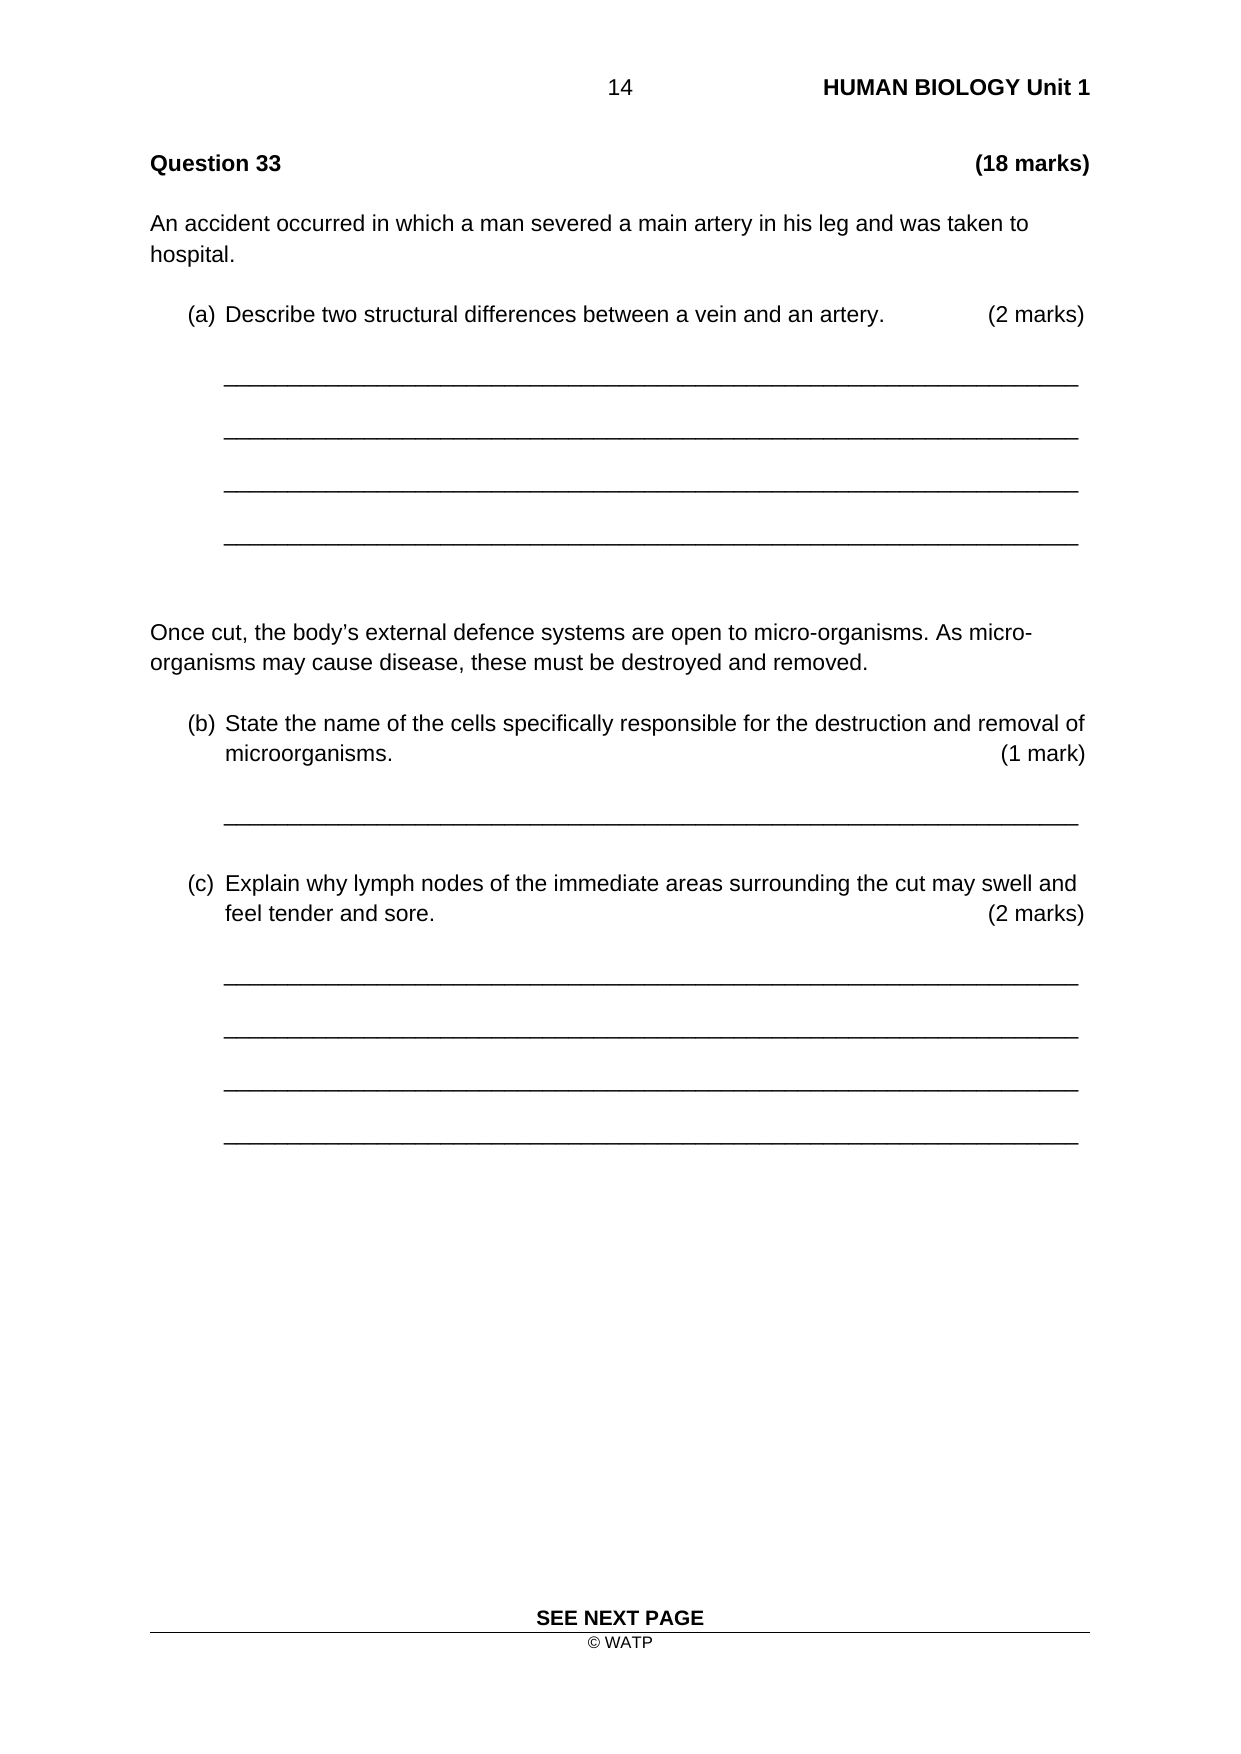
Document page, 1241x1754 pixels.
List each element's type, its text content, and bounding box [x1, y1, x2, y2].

text Question 33 (18 marks) [150, 150, 1090, 176]
text ____________________________________________________________________________________________________________________________________________________________________________________________________________________________________________________________________________ [224, 361, 1090, 546]
text ___________________________________________________________________ [224, 800, 1090, 827]
text Once cut, the body’s external defence systems are open to micro-organisms. As micro-organisms may cause disease, these must be destroyed and removed. [150, 619, 1090, 676]
text ____________________________________________________________________________________________________________________________________________________________________________________________________________________________________________________________________________ [224, 960, 1090, 1145]
text An accident occurred in which a man severed a main artery in his leg and was taken to hospital. [150, 210, 1090, 267]
list State the name of the cells specifically responsible for the destruction and removal of microorganisms. (1 mark) [187, 710, 1090, 766]
list Explain why lymph nodes of the immediate areas surrounding the cut may swell and feel tender and sore. (2 marks) [187, 870, 1090, 926]
list Describe two structural differences between a vein and an artery. (2 marks) [187, 301, 1090, 327]
